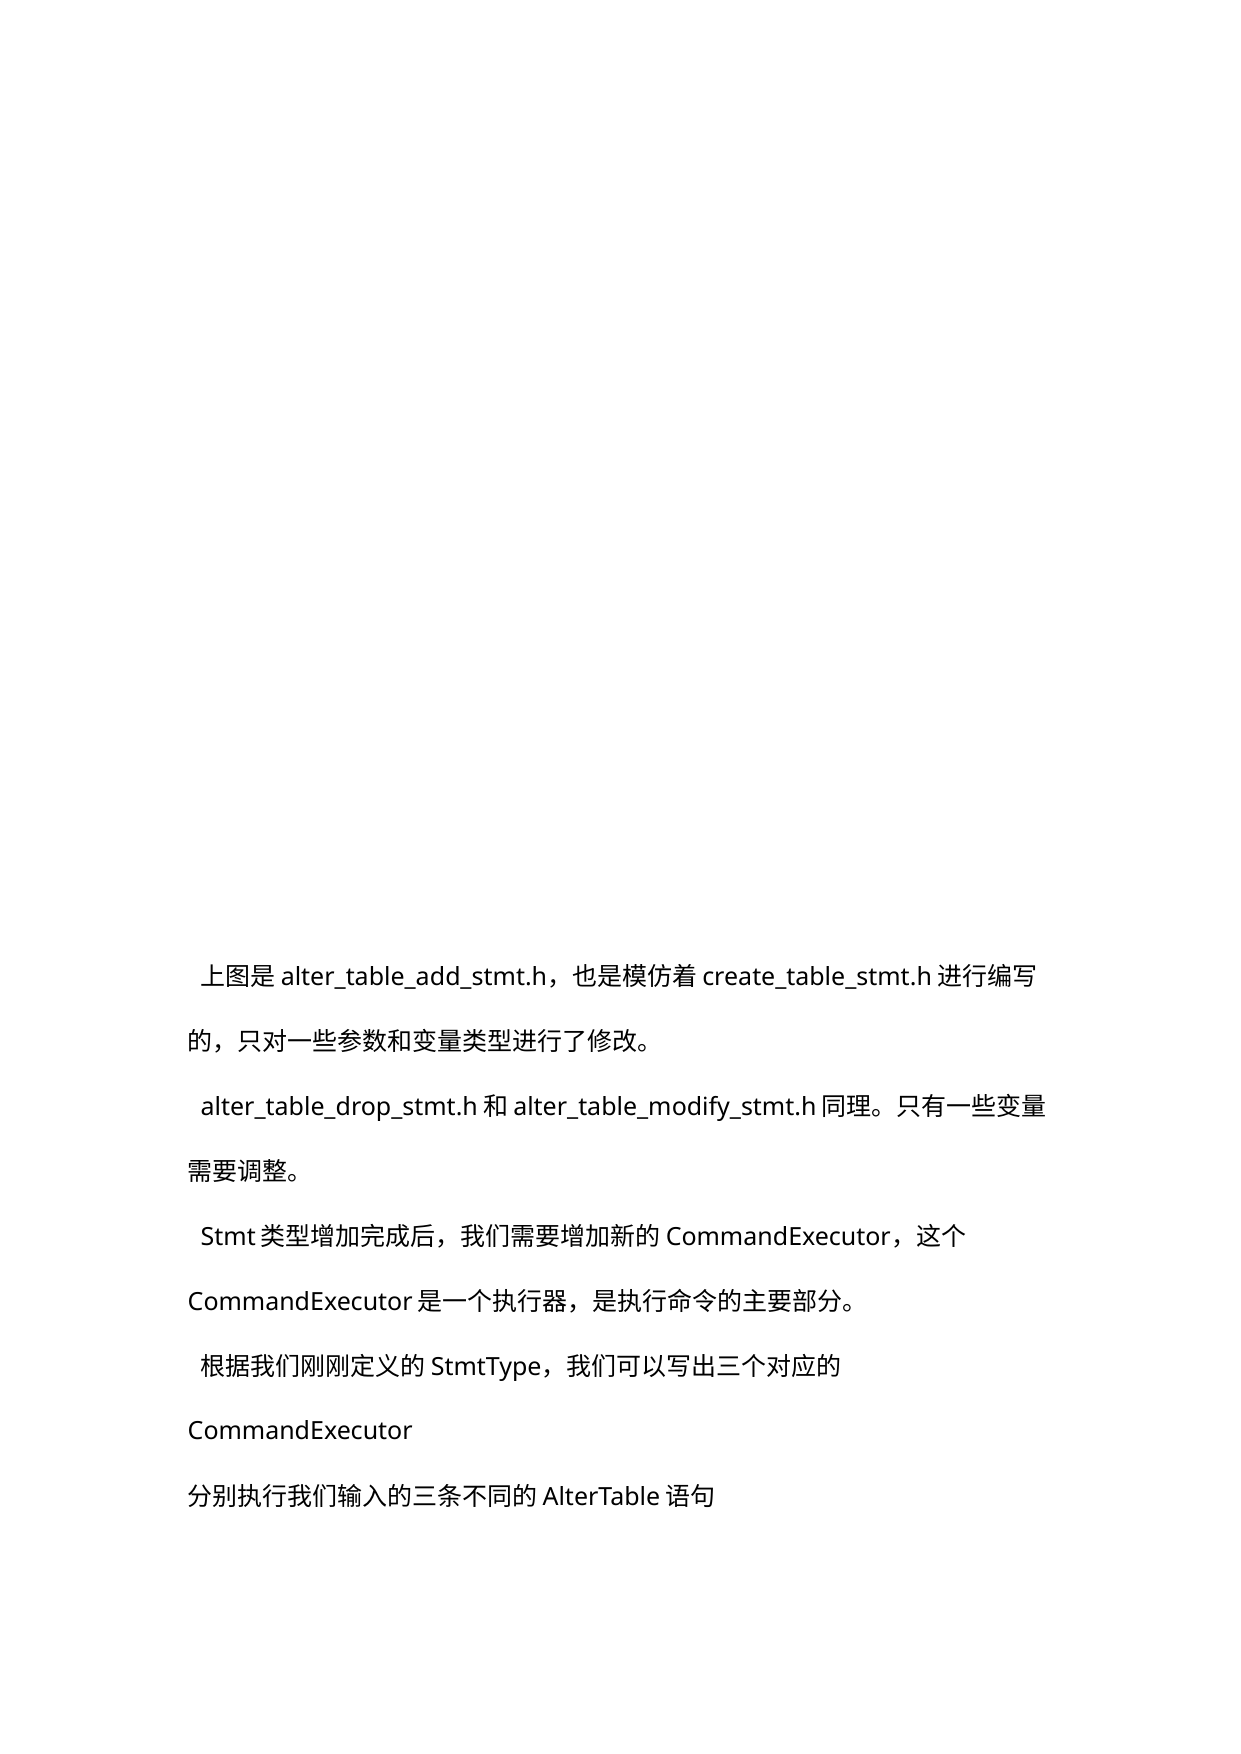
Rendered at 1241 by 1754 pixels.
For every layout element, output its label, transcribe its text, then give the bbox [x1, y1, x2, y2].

text alter_table_drop_stmt.h和alter_table_modify_stmt.h同理。只有一些变量需要调整。 [187, 1072, 1053, 1202]
text 上图是alter_table_add_stmt.h，也是模仿着create_table_stmt.h进行编写的，只对一些参数和变量类型进行了修改。 [187, 162, 1053, 1072]
text Stmt类型增加完成后，我们需要增加新的CommandExecutor，这个CommandExecutor是一个执行器，是执行命令的主要部分。 [187, 1202, 1053, 1332]
text 根据我们刚刚定义的StmtType，我们可以写出三个对应的CommandExecutor [187, 1332, 1053, 1462]
text 分别执行我们输入的三条不同的AlterTable语句 [187, 1462, 1053, 1527]
